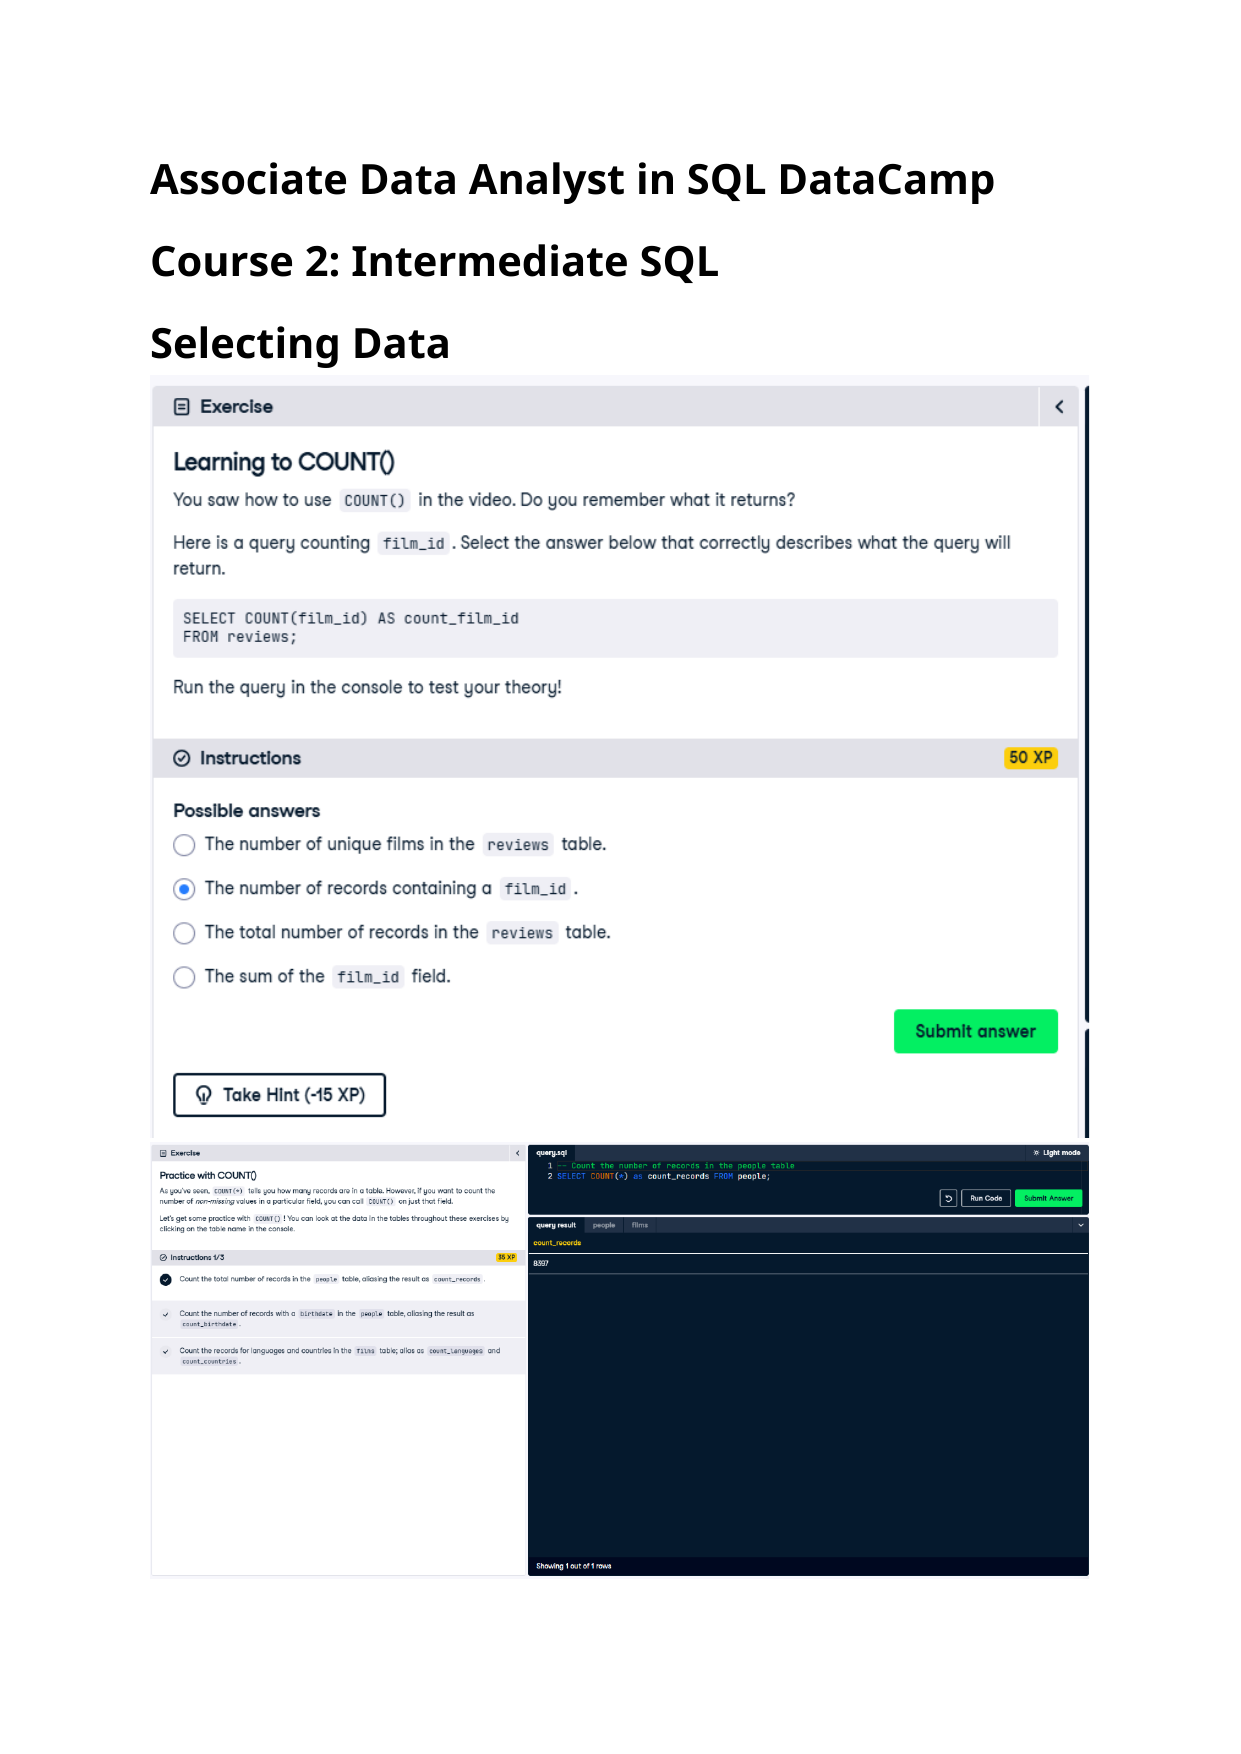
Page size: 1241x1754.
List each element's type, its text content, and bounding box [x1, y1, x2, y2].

text Associate Data Analyst in SQL DataCamp [150, 150, 1090, 207]
text Course 2: Intermediate SQL [150, 232, 1090, 289]
picture [150, 1142, 1090, 1579]
picture [150, 375, 1090, 1138]
text Selecting Data [150, 314, 1090, 375]
